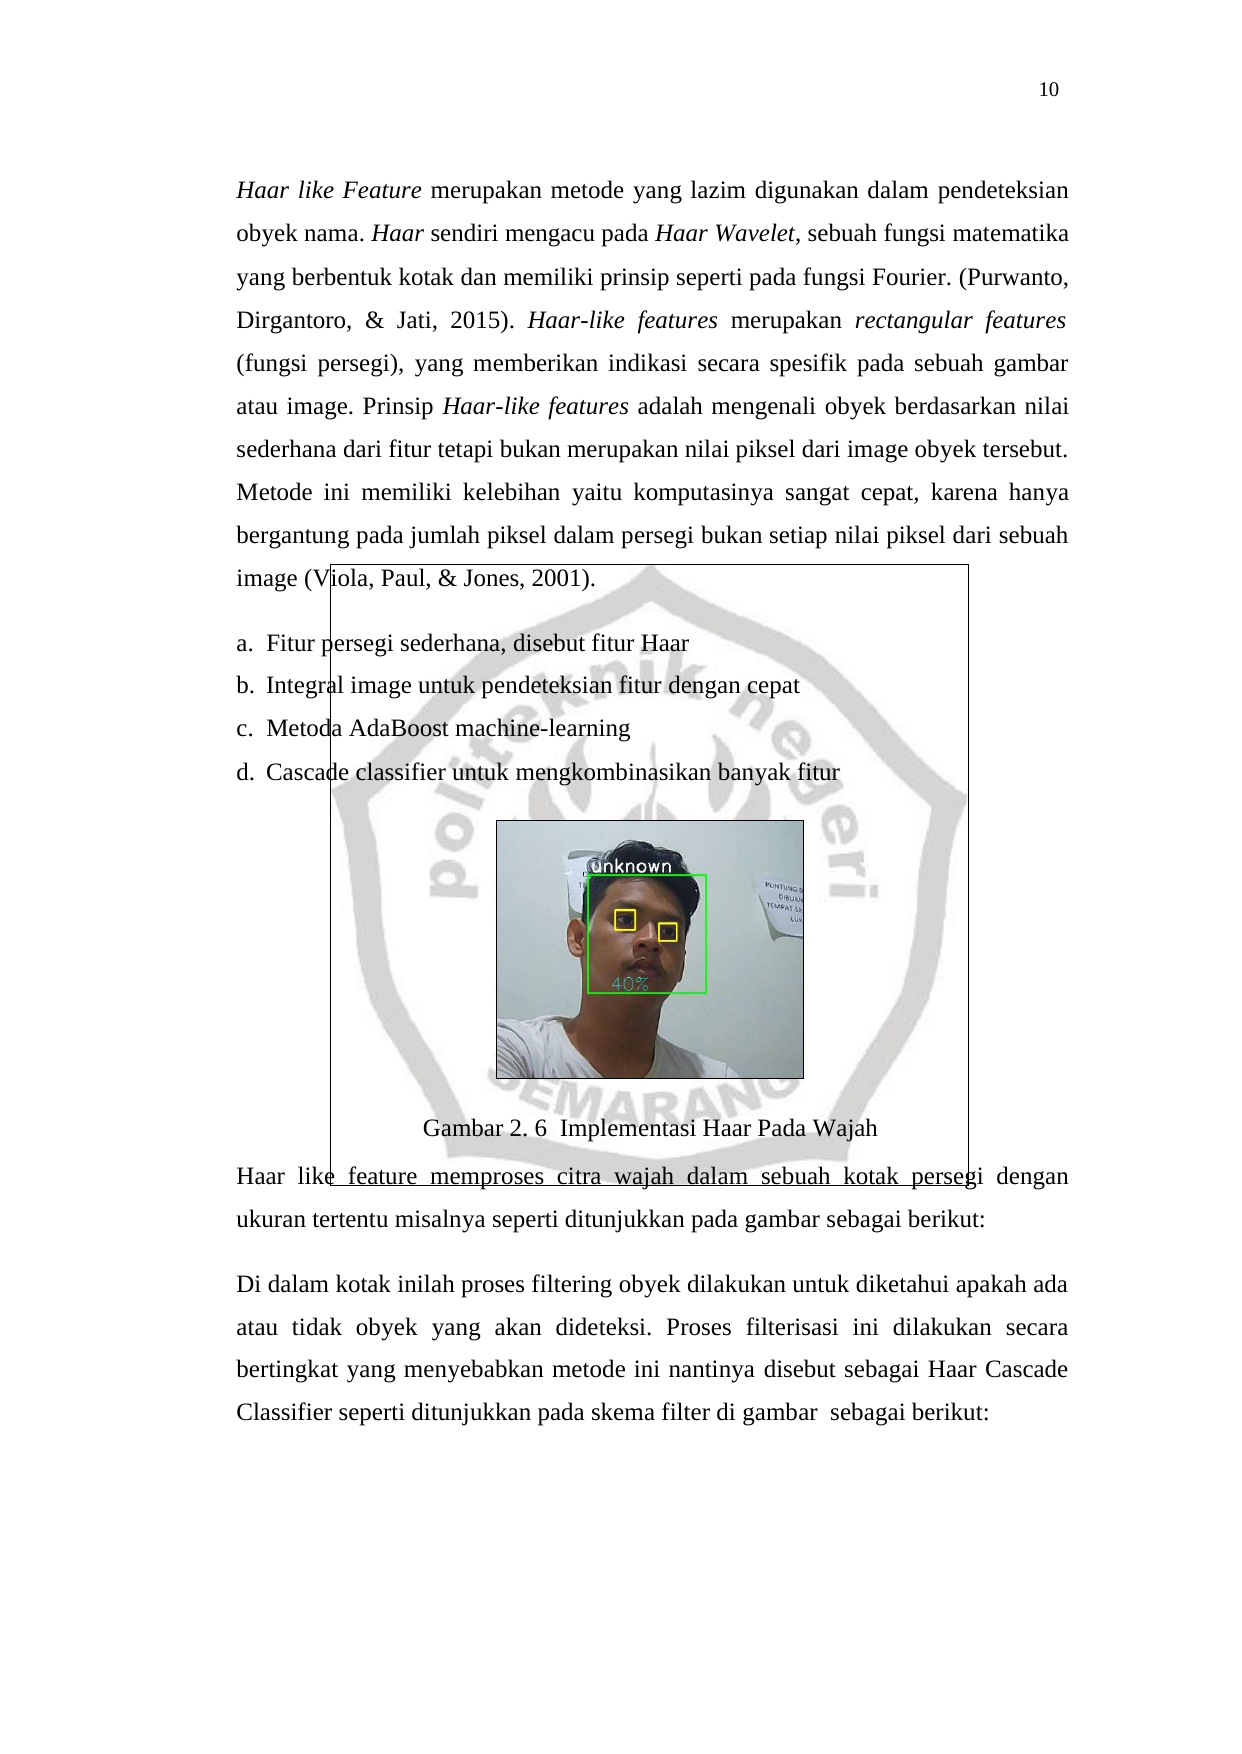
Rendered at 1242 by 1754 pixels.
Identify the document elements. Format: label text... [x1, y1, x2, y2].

picture [331, 592, 968, 1161]
text Gambar 2. 6 Implementasi Haar Pada Wajah [423, 1113, 1077, 1142]
text a. Fitur persegi sederhana, disebut fitur Haar [236, 628, 693, 657]
text b. Integral image untuk pendeteksian fitur dengan cepat c. Metoda AdaBoost machine-learning [236, 670, 803, 742]
text d. Cascade classifier untuk mengkombinasikan banyak fitur [236, 757, 844, 785]
text Di dalam kotak inilah proses filtering obyek dilakukan untuk diketahui apakah ada atau tidak obyek yang akan dideteksi. Proses filterisasi ini dilakukan secara bertingkat yang menyebabkan metode ini nantinya disebut sebagai Haar Cascade Classifier seperti ditunjukkan pada skema filter di gambar sebagai berikut: [236, 1269, 1068, 1426]
text Haar like feature memproses citra wajah dalam sebuah kotak persegi dengan ukuran tertentu misalnya seperti ditunjukkan pada gambar sebagai berikut: [236, 1161, 1069, 1233]
text Haar like Feature merupakan metode yang lazim digunakan dalam pendeteksian obyek nama. Haar sendiri mengacu pada Haar Wavelet, sebuah fungsi matematika yang berbentuk kotak dan memiliki prinsip seperti pada fungsi Fourier. (Purwanto, Dirgantoro, & Jati, 2015). Haar-like features merupakan rectangular features (fungsi persegi), yang memberikan indikasi secara spesifik pada sebuah gambar atau image. Prinsip Haar-like features adalah mengenali obyek berdasarkan nilai sederhana dari fitur tetapi bukan merupakan nilai piksel dari image obyek tersebut. Metode ini memiliki kelebihan yaitu komputasinya sangat cepat, karena hanya bergantung pada jumlah piksel dalam persegi bukan setiap nilai piksel dari sebuah image (Viola, Paul, & Jones, 2001). [236, 175, 1069, 592]
